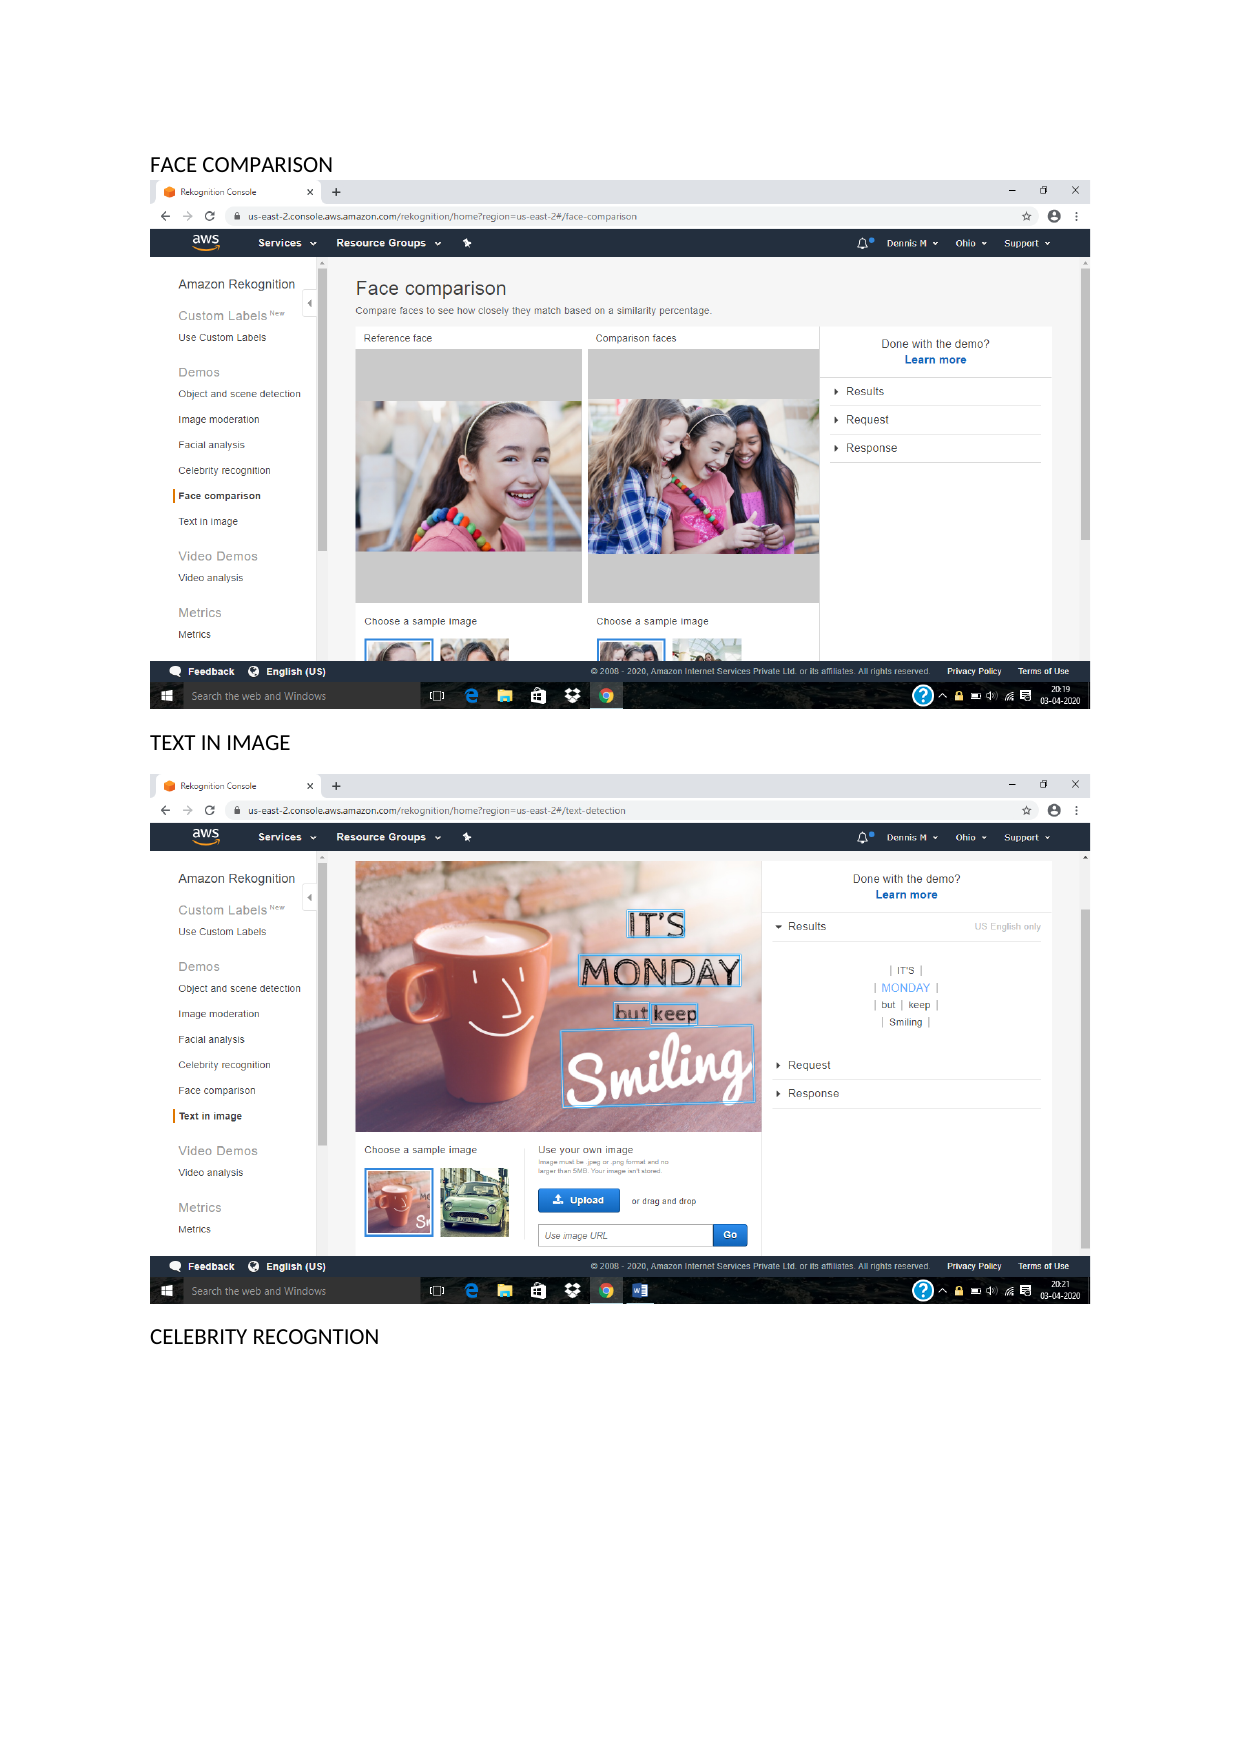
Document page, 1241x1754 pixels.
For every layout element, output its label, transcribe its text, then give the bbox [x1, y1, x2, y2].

text CELEBRITY RECOGNTION [150, 1322, 1090, 1350]
text FACE COMPARISON [150, 150, 1090, 180]
picture [150, 774, 1091, 1304]
picture [150, 180, 1091, 709]
text TEXT IN IMAGE [150, 728, 1090, 756]
